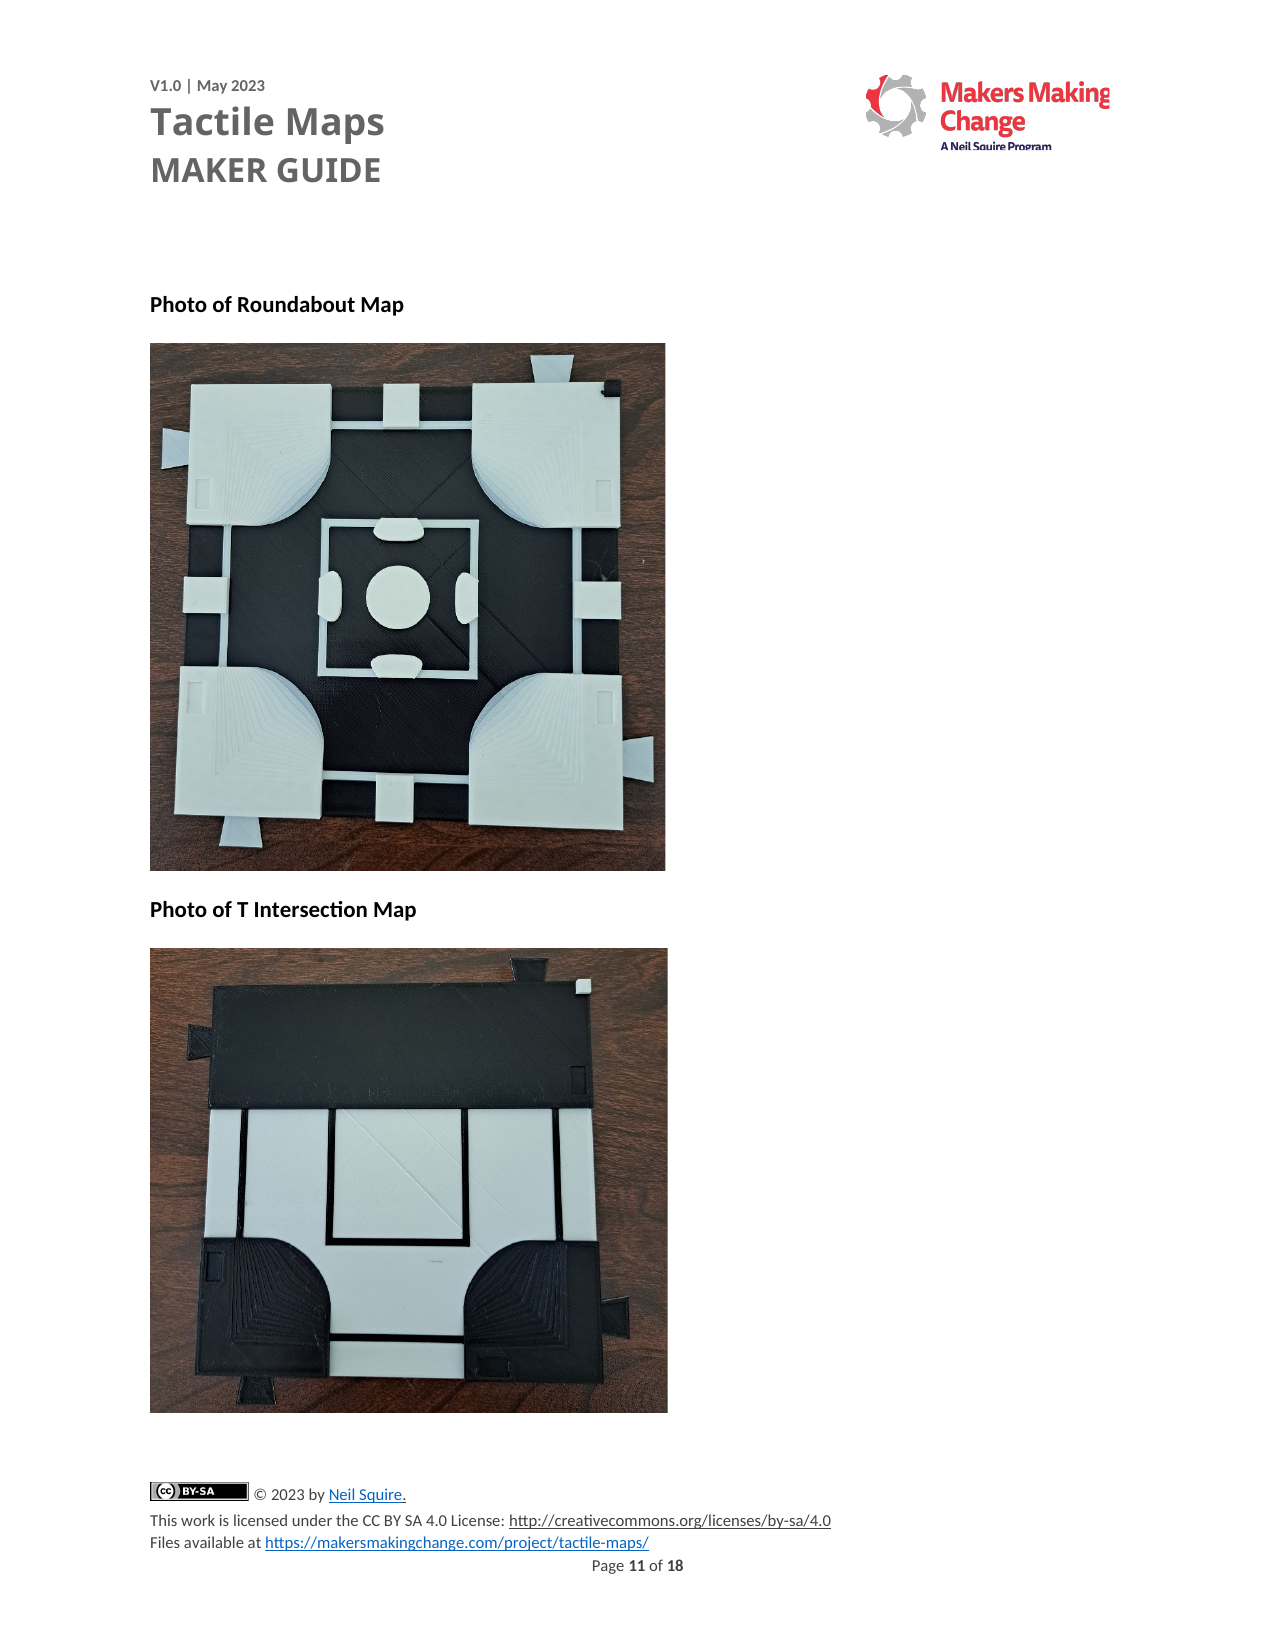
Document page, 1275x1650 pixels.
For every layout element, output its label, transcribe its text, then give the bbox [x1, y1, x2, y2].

picture [150, 1482, 249, 1501]
text Photo of T Intersection Map [150, 896, 1125, 924]
picture [865, 75, 1110, 151]
picture [150, 343, 666, 871]
picture [150, 948, 668, 1413]
text Photo of Roundabout Map [150, 290, 1125, 318]
